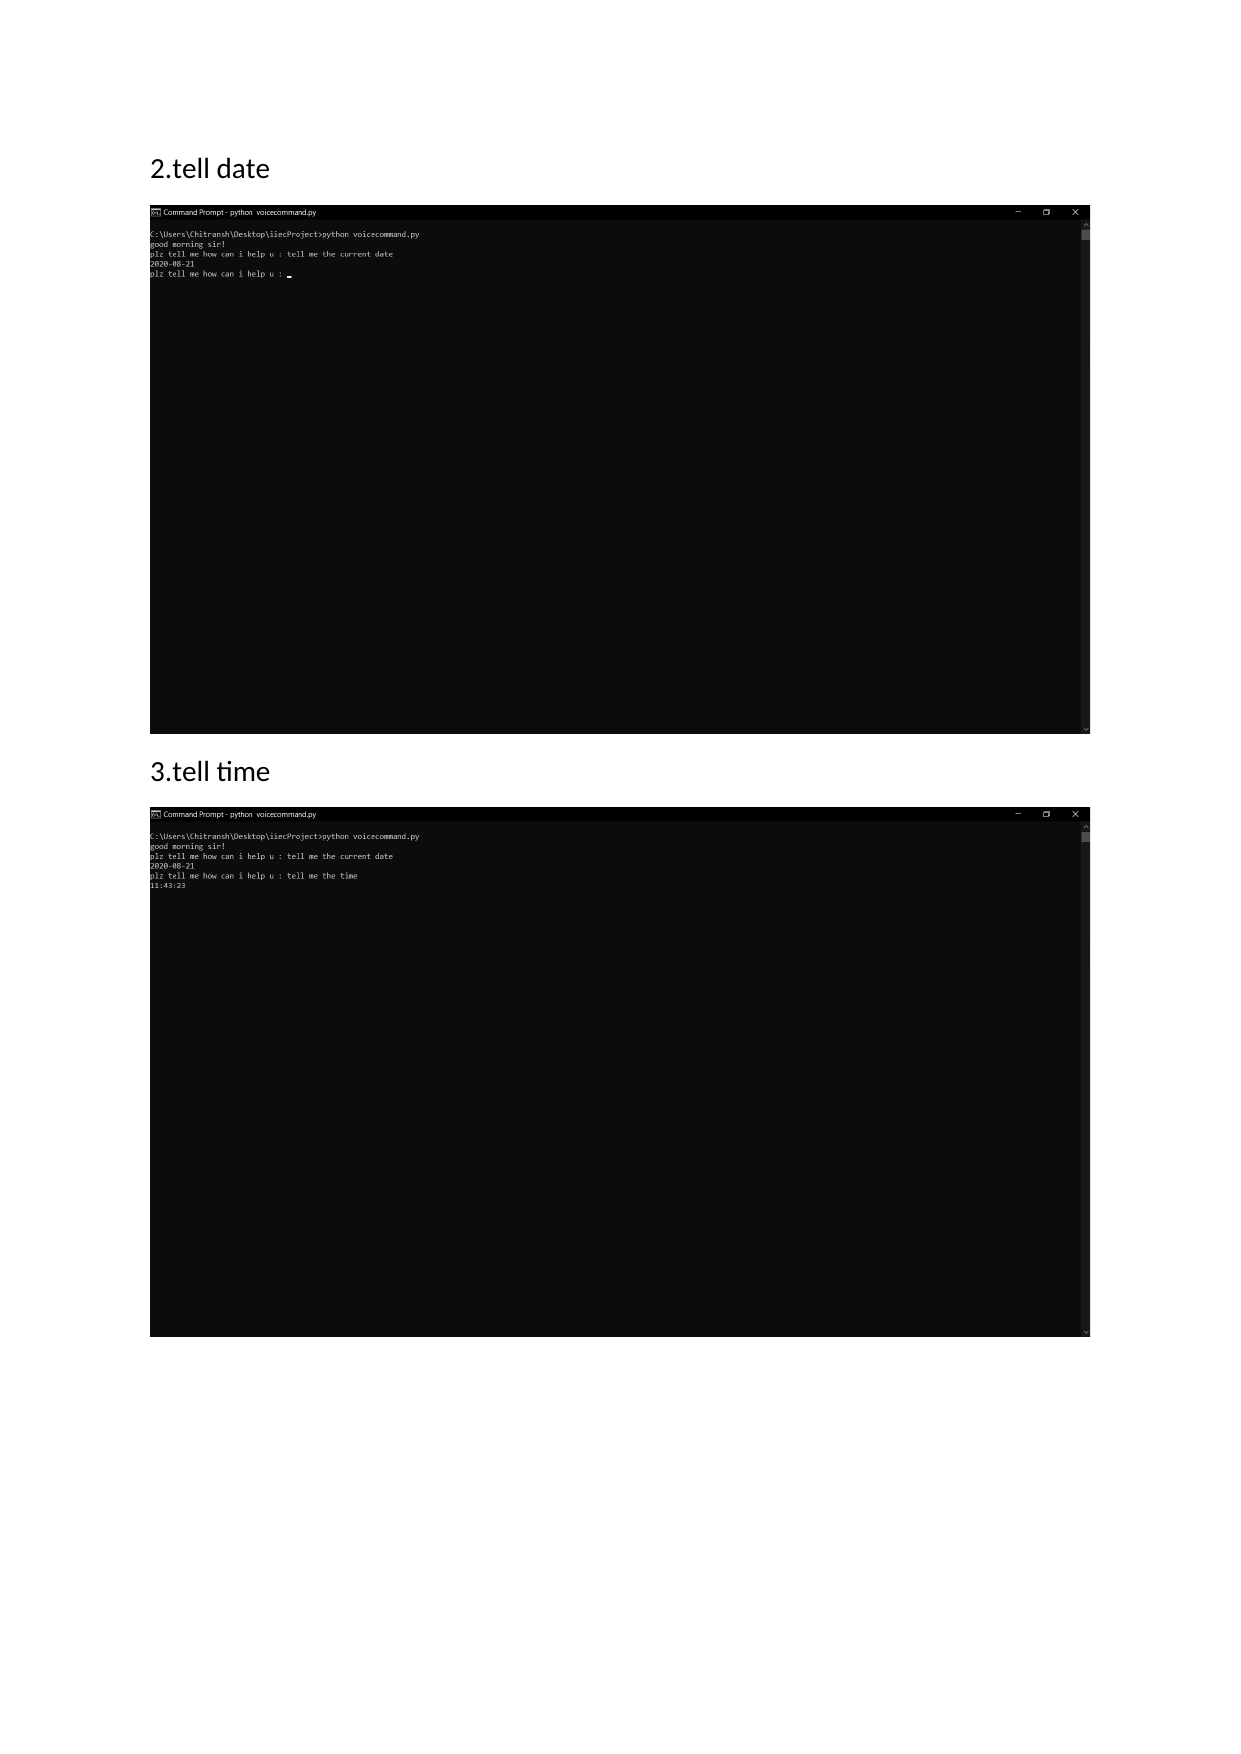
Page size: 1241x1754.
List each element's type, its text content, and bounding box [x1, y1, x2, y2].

text 3.tell time [150, 753, 1090, 788]
picture [150, 807, 1091, 1337]
picture [150, 205, 1091, 734]
text 2.tell date [150, 150, 1090, 186]
